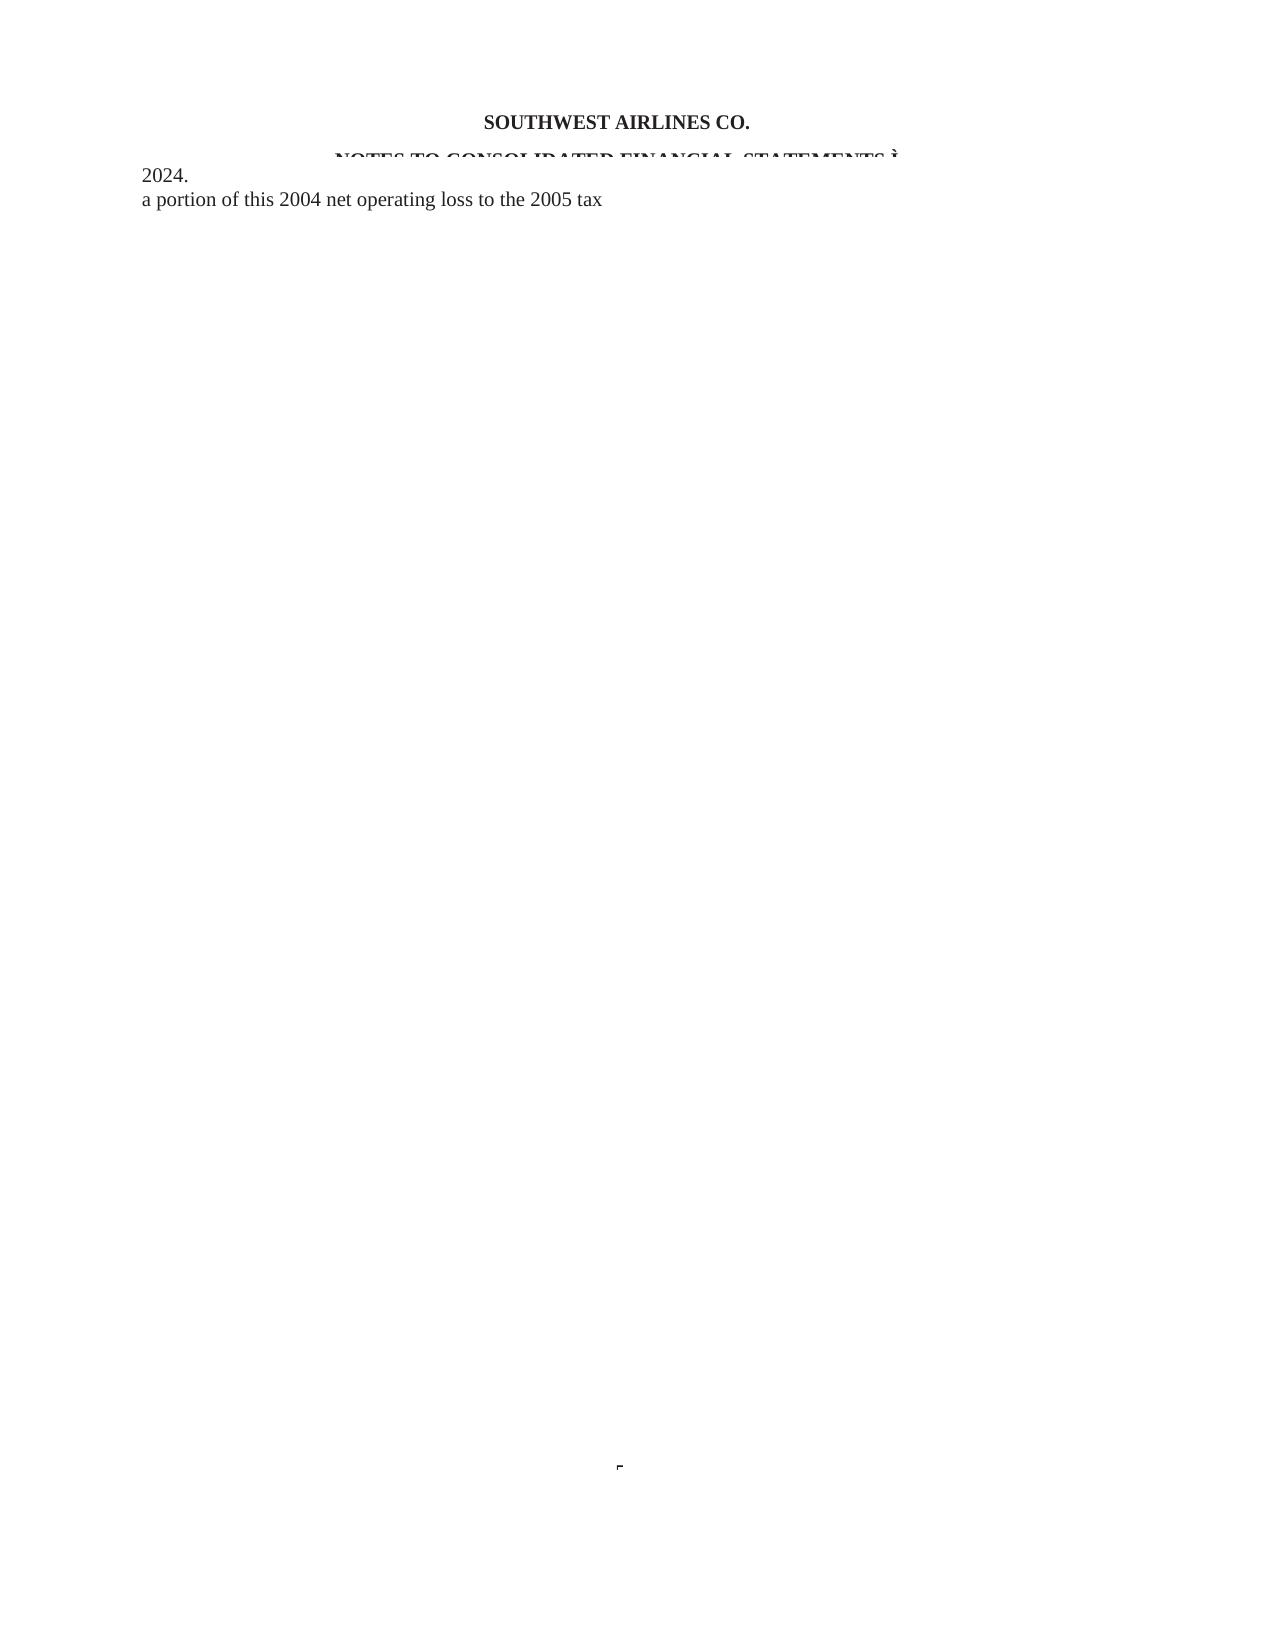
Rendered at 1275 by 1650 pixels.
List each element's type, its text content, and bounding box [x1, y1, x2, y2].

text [142, 162, 1092, 187]
text a portion of this 2004 net operating loss to the 2005 tax [142, 187, 1104, 211]
